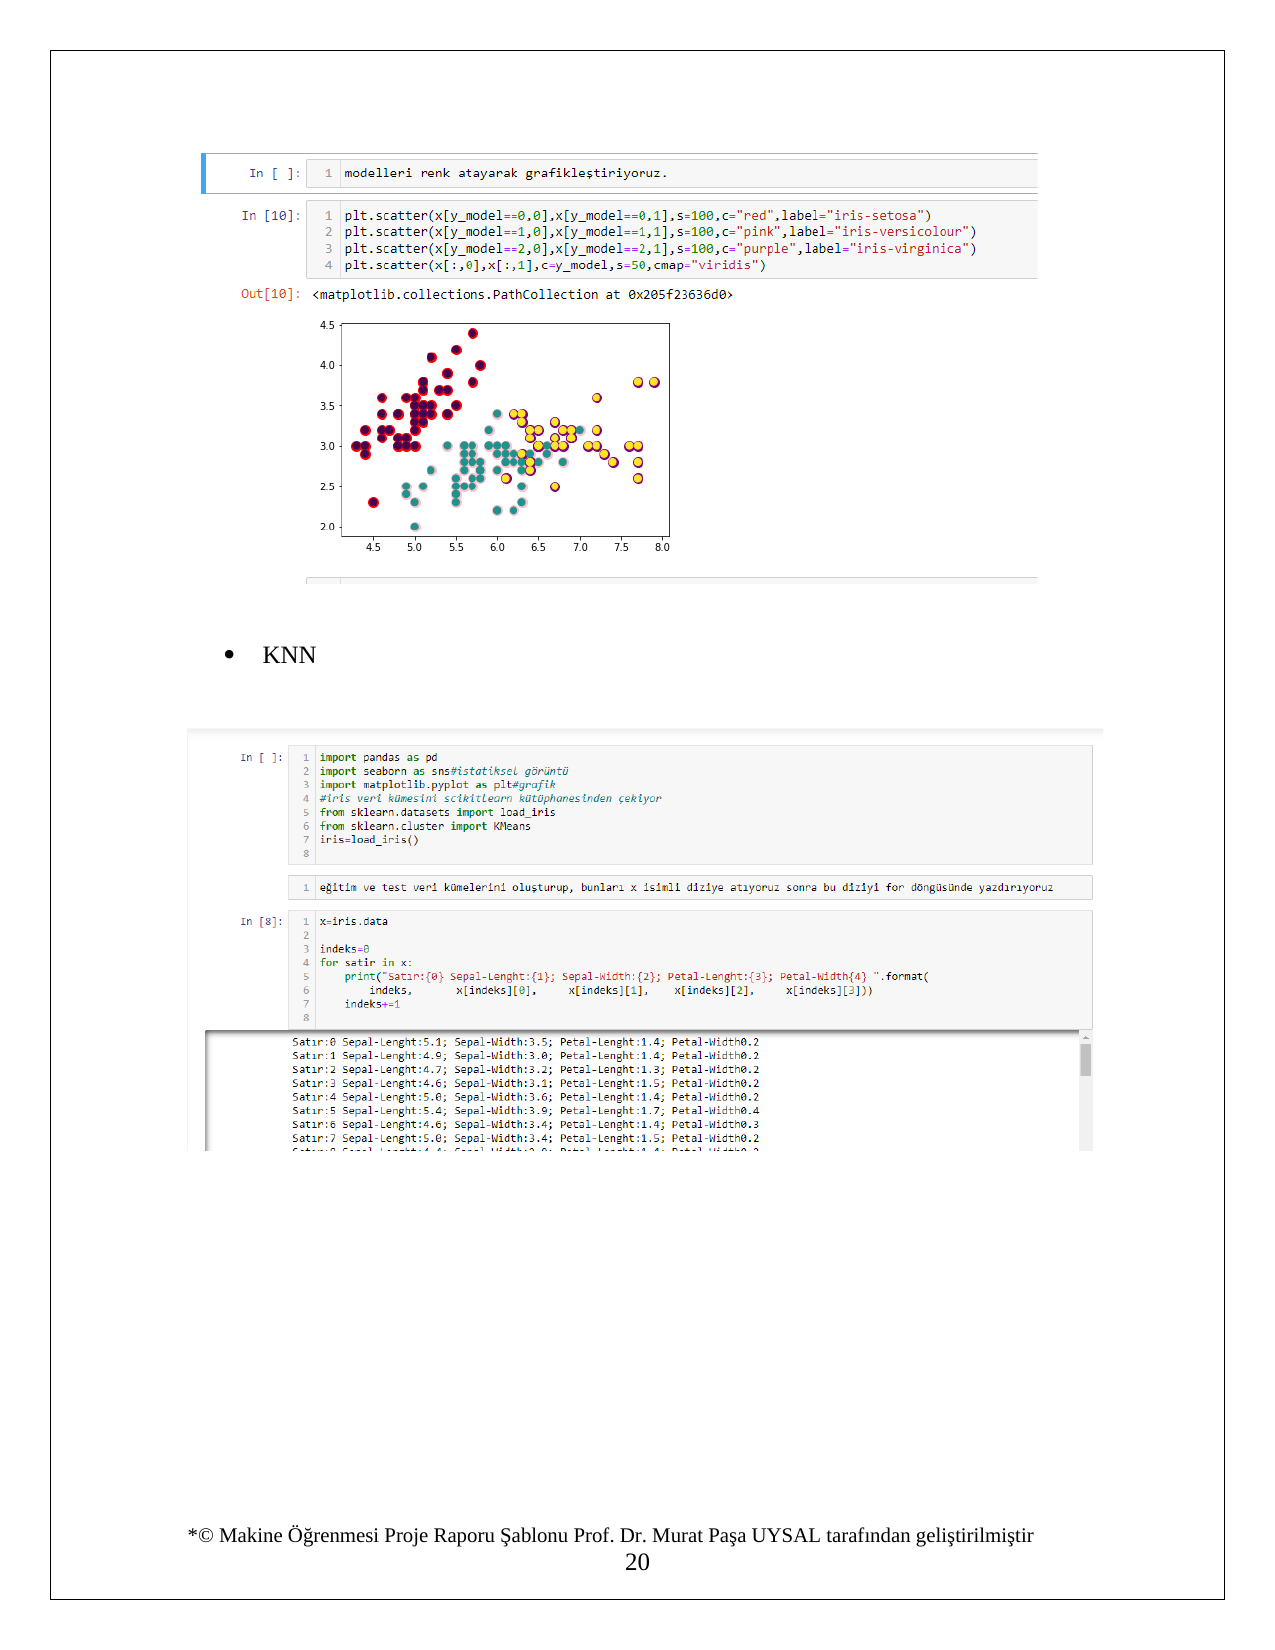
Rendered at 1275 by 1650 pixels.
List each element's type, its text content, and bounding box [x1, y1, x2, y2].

list KNN [225, 641, 1087, 669]
picture [187, 726, 1104, 1151]
picture [187, 150, 1038, 584]
